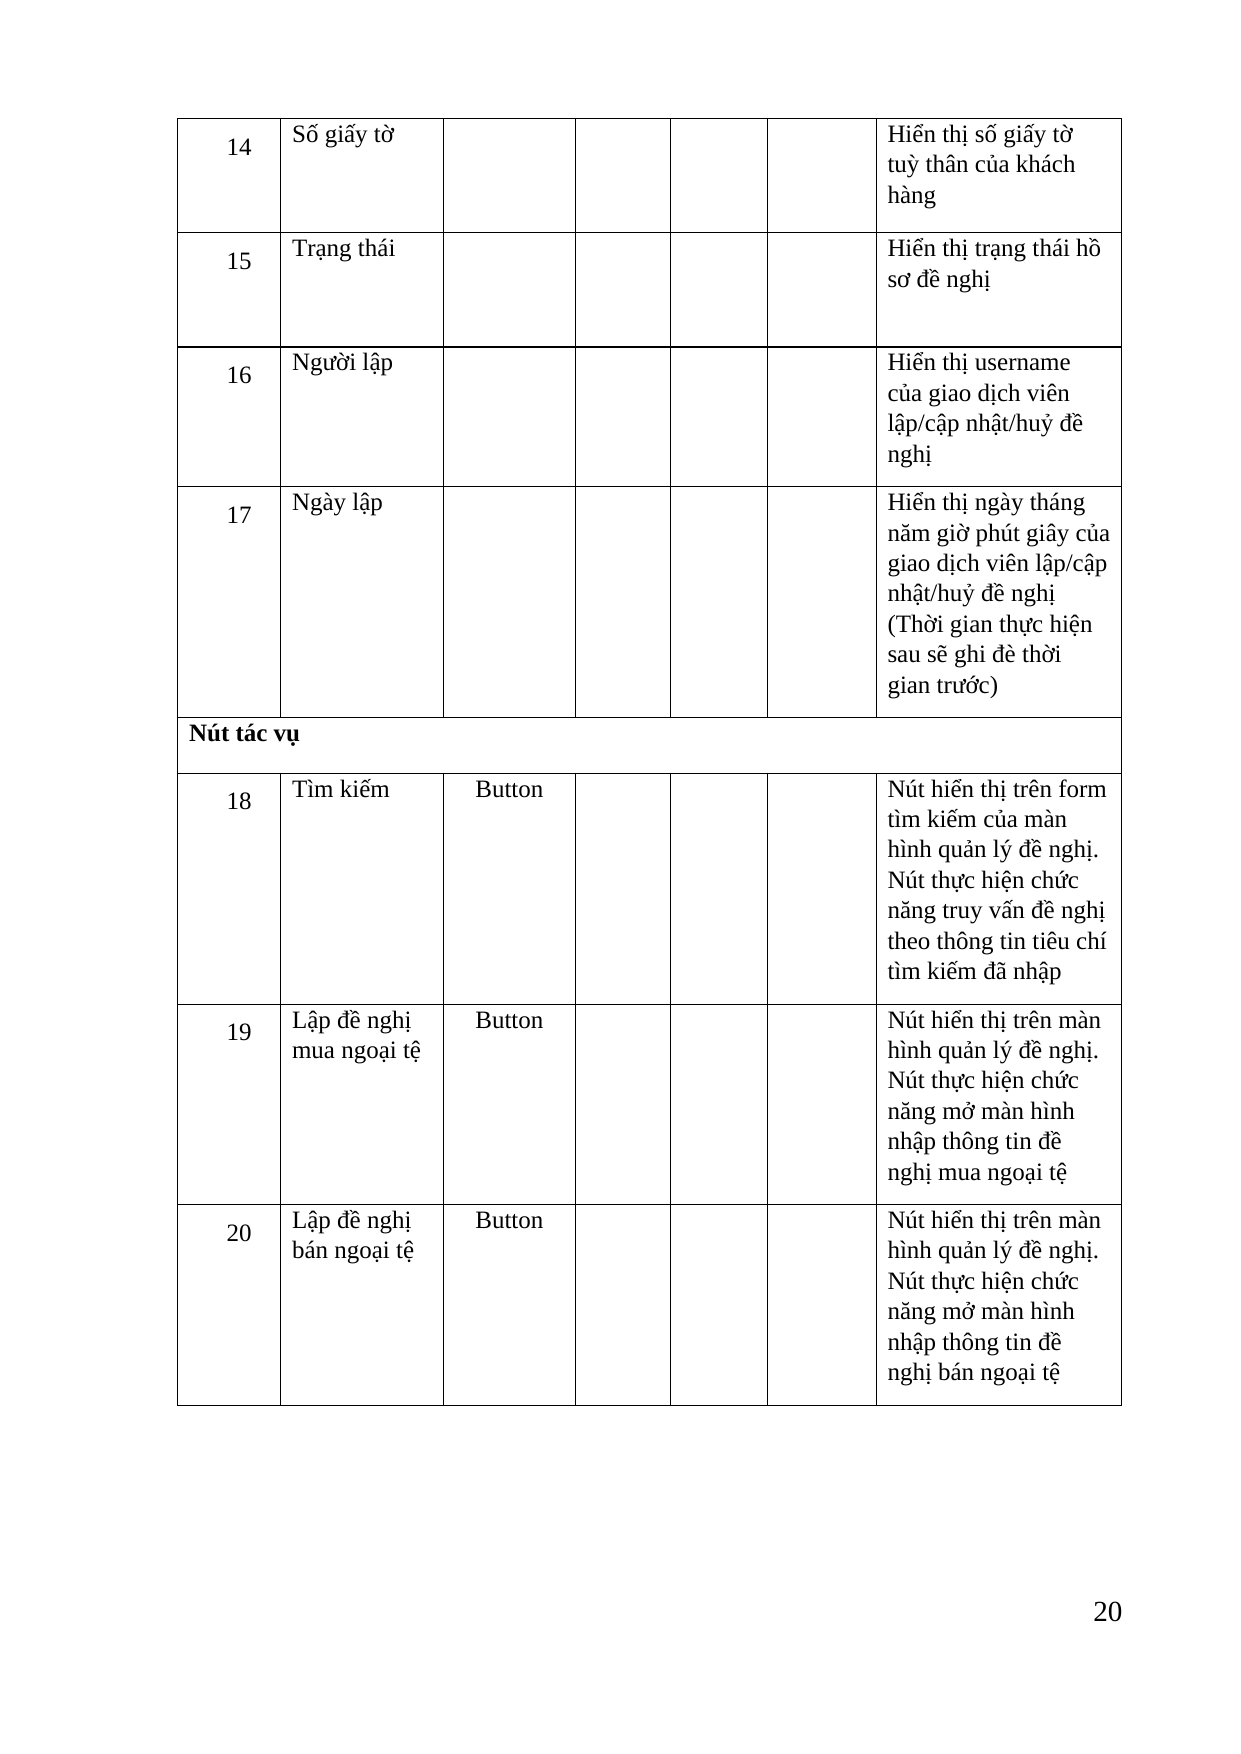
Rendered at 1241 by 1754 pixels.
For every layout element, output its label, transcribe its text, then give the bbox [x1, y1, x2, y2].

table_cell Số giấy tờ [281, 119, 443, 232]
table_cell [444, 348, 575, 486]
table_cell [671, 487, 767, 717]
table_cell [768, 119, 876, 232]
table_cell Nút hiển thị trên màn hình quản lý đề nghị. Nút thực hiện chức năng mở màn hình nhập thông tin đề nghị mua ngoại tệ [877, 1005, 1121, 1204]
table_cell [671, 774, 767, 1004]
table_cell Ngày lập [281, 487, 443, 717]
table_cell Lập đề nghị bán ngoại tệ [281, 1205, 443, 1405]
table_cell [671, 1005, 767, 1204]
table_cell [178, 774, 280, 1004]
table_cell Button [444, 774, 575, 1004]
table_cell Nút hiển thị trên form tìm kiếm của màn hình quản lý đề nghị. Nút thực hiện chức năng truy vấn đề nghị theo thông tin tiêu chí tìm kiếm đã nhập [877, 774, 1121, 1004]
table_cell [444, 233, 575, 346]
table_cell [768, 774, 876, 1004]
table_cell [768, 233, 876, 346]
table_cell Button [444, 1205, 575, 1405]
table_cell [768, 1005, 876, 1204]
table_cell [671, 1205, 767, 1405]
table_cell Hiển thị ngày tháng năm giờ phút giây của giao dịch viên lập/cập nhật/huỷ đề nghị (Thời gian thực hiện sau sẽ ghi đè thời gian trước) [877, 487, 1121, 717]
table_cell [178, 1005, 280, 1204]
table_cell [178, 119, 280, 232]
table_cell [576, 119, 670, 232]
table_cell [576, 348, 670, 486]
table_cell Nút tác vụ [178, 718, 1121, 773]
table_cell [178, 233, 280, 346]
table_cell [671, 233, 767, 346]
table_cell [576, 487, 670, 717]
table_cell [768, 487, 876, 717]
table_cell [576, 1005, 670, 1204]
table_cell Hiển thị trạng thái hồ sơ đề nghị [877, 233, 1121, 346]
table_cell [576, 1205, 670, 1405]
table_cell Lập đề nghị mua ngoại tệ [281, 1005, 443, 1204]
table_cell [671, 348, 767, 486]
table_cell Hiển thị username của giao dịch viên lập/cập nhật/huỷ đề nghị [877, 348, 1121, 486]
table_cell Tìm kiếm [281, 774, 443, 1004]
table_cell Button [444, 1005, 575, 1204]
table_cell [671, 119, 767, 232]
table_cell Người lập [281, 348, 443, 486]
table_cell [576, 233, 670, 346]
table_cell [444, 487, 575, 717]
table_cell [768, 348, 876, 486]
table_cell [178, 348, 280, 486]
table_cell [768, 1205, 876, 1405]
table_cell Hiển thị số giấy tờ tuỳ thân của khách hàng [877, 119, 1121, 232]
table_cell Trạng thái [281, 233, 443, 346]
table_cell Nút hiển thị trên màn hình quản lý đề nghị. Nút thực hiện chức năng mở màn hình nhập thông tin đề nghị bán ngoại tệ [877, 1205, 1121, 1405]
table_cell [178, 1205, 280, 1405]
table_cell [576, 774, 670, 1004]
table_cell [444, 119, 575, 232]
table_cell [178, 487, 280, 717]
